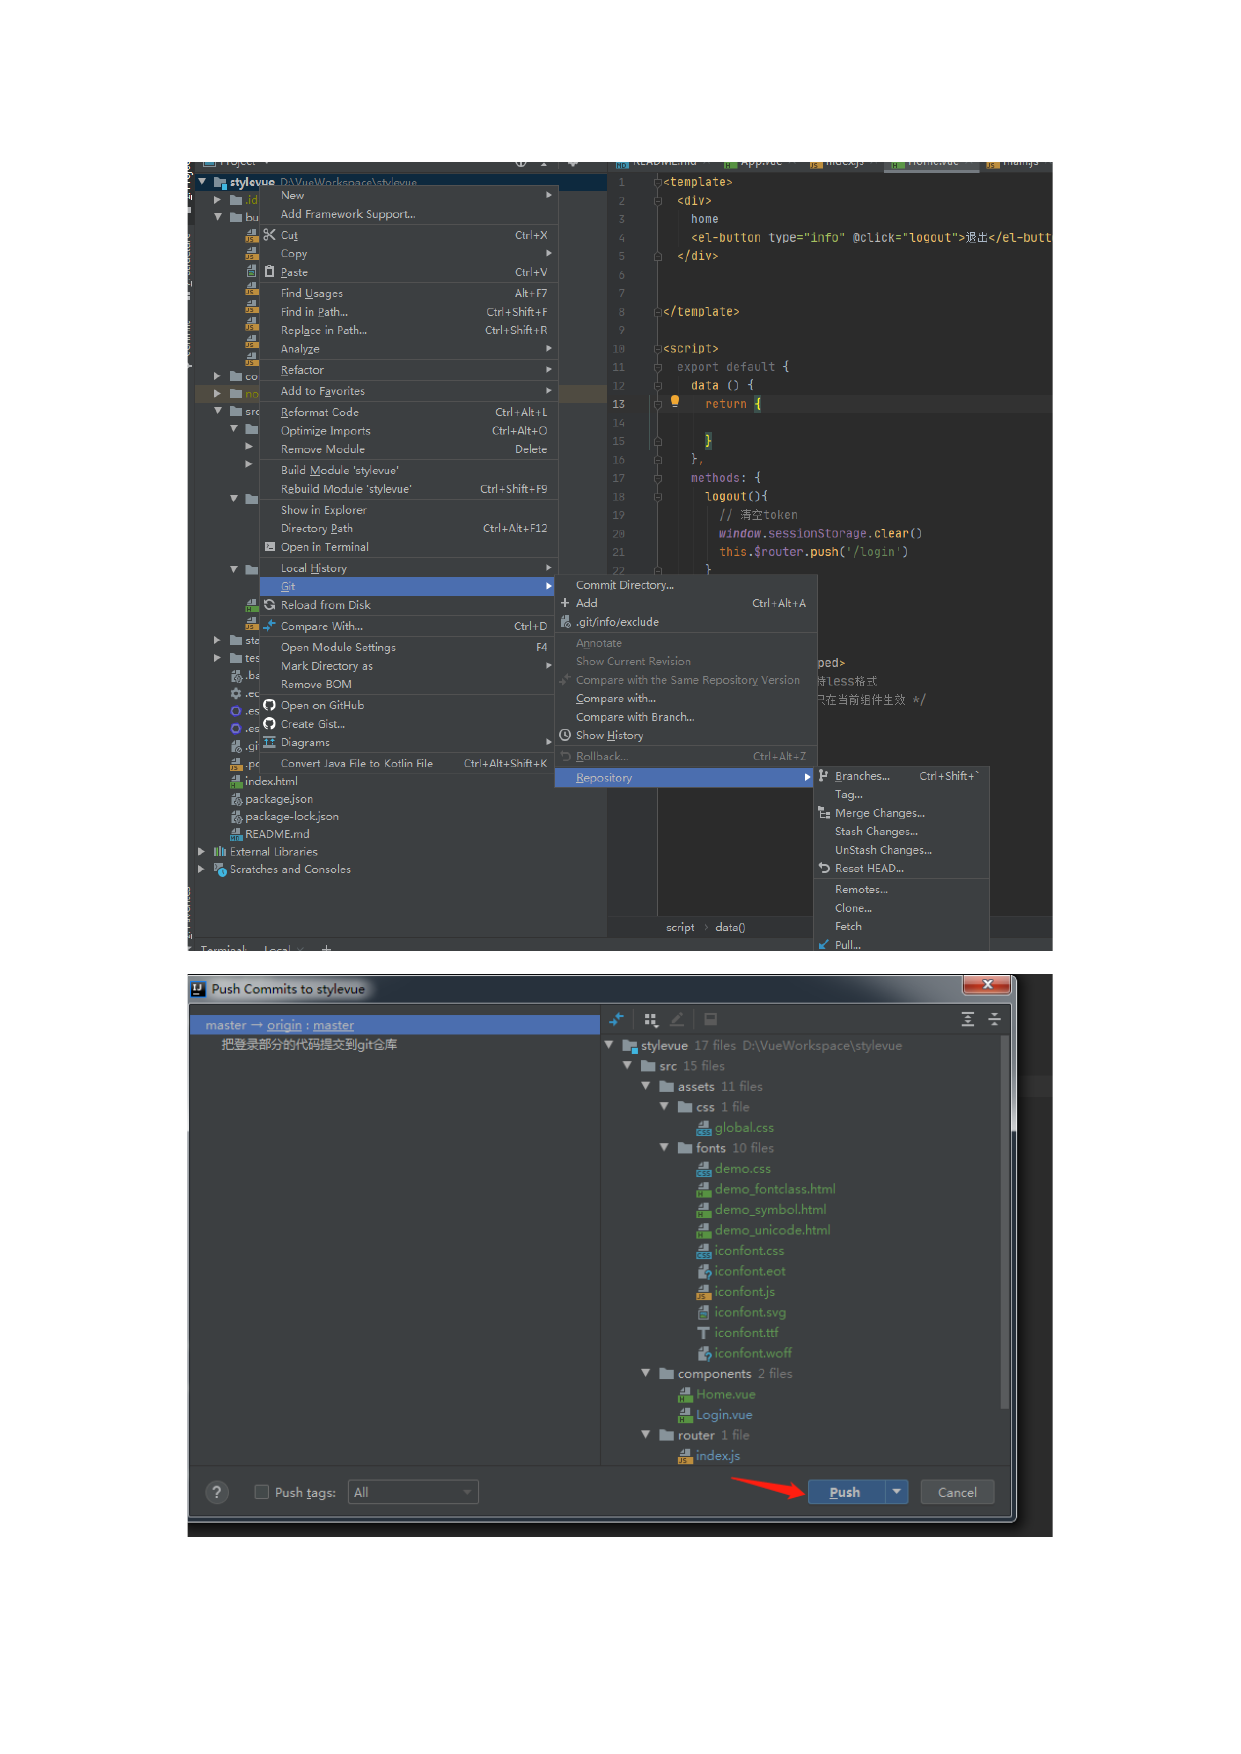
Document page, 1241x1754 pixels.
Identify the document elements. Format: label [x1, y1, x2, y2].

picture [187, 974, 1053, 1537]
picture [187, 162, 1053, 951]
